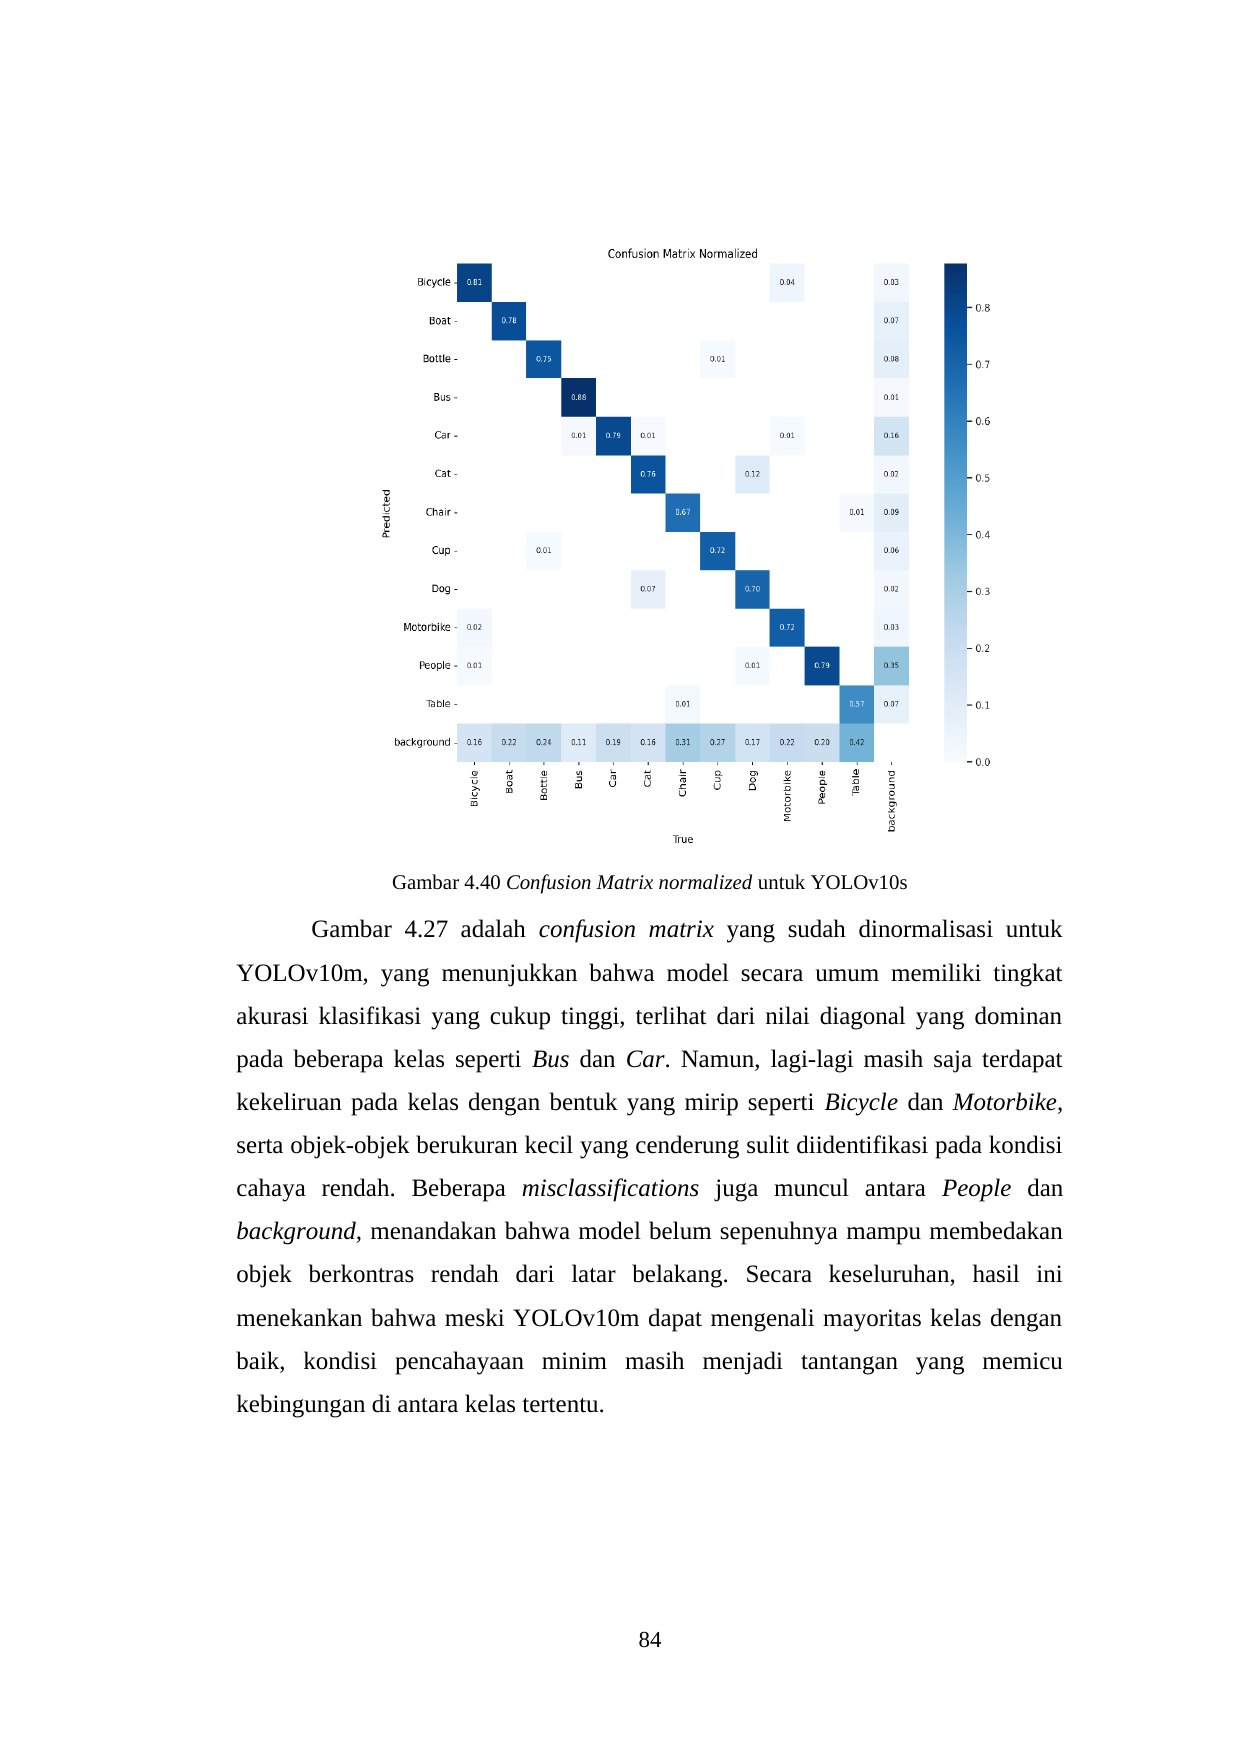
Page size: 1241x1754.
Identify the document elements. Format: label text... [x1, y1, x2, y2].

picture [311, 236, 1062, 857]
text Gambar 4.27 adalah confusion matrix yang sudah dinormalisasi untuk YOLOv10m, yang menunjukkan bahwa model secara umum memiliki tingkat akurasi klasifikasi yang cukup tinggi, terlihat dari nilai diagonal yang dominan pada beberapa kelas seperti Bus dan Car. Namun, lagi-lagi masih saja terdapat kekeliruan pada kelas dengan bentuk yang mirip seperti Bicycle dan Motorbike, serta objek-objek berukuran kecil yang cenderung sulit diidentifikasi pada kondisi cahaya rendah. Beberapa misclassifications juga muncul antara People dan background, menandakan bahwa model belum sepenuhnya mampu membedakan objek berkontras rendah dari latar belakang. Secara keseluruhan, hasil ini menekankan bahwa meski YOLOv10m dapat mengenali mayoritas kelas dengan baik, kondisi pencahayaan minim masih menjadi tantangan yang memicu kebingungan di antara kelas tertentu. [236, 914, 1063, 1418]
